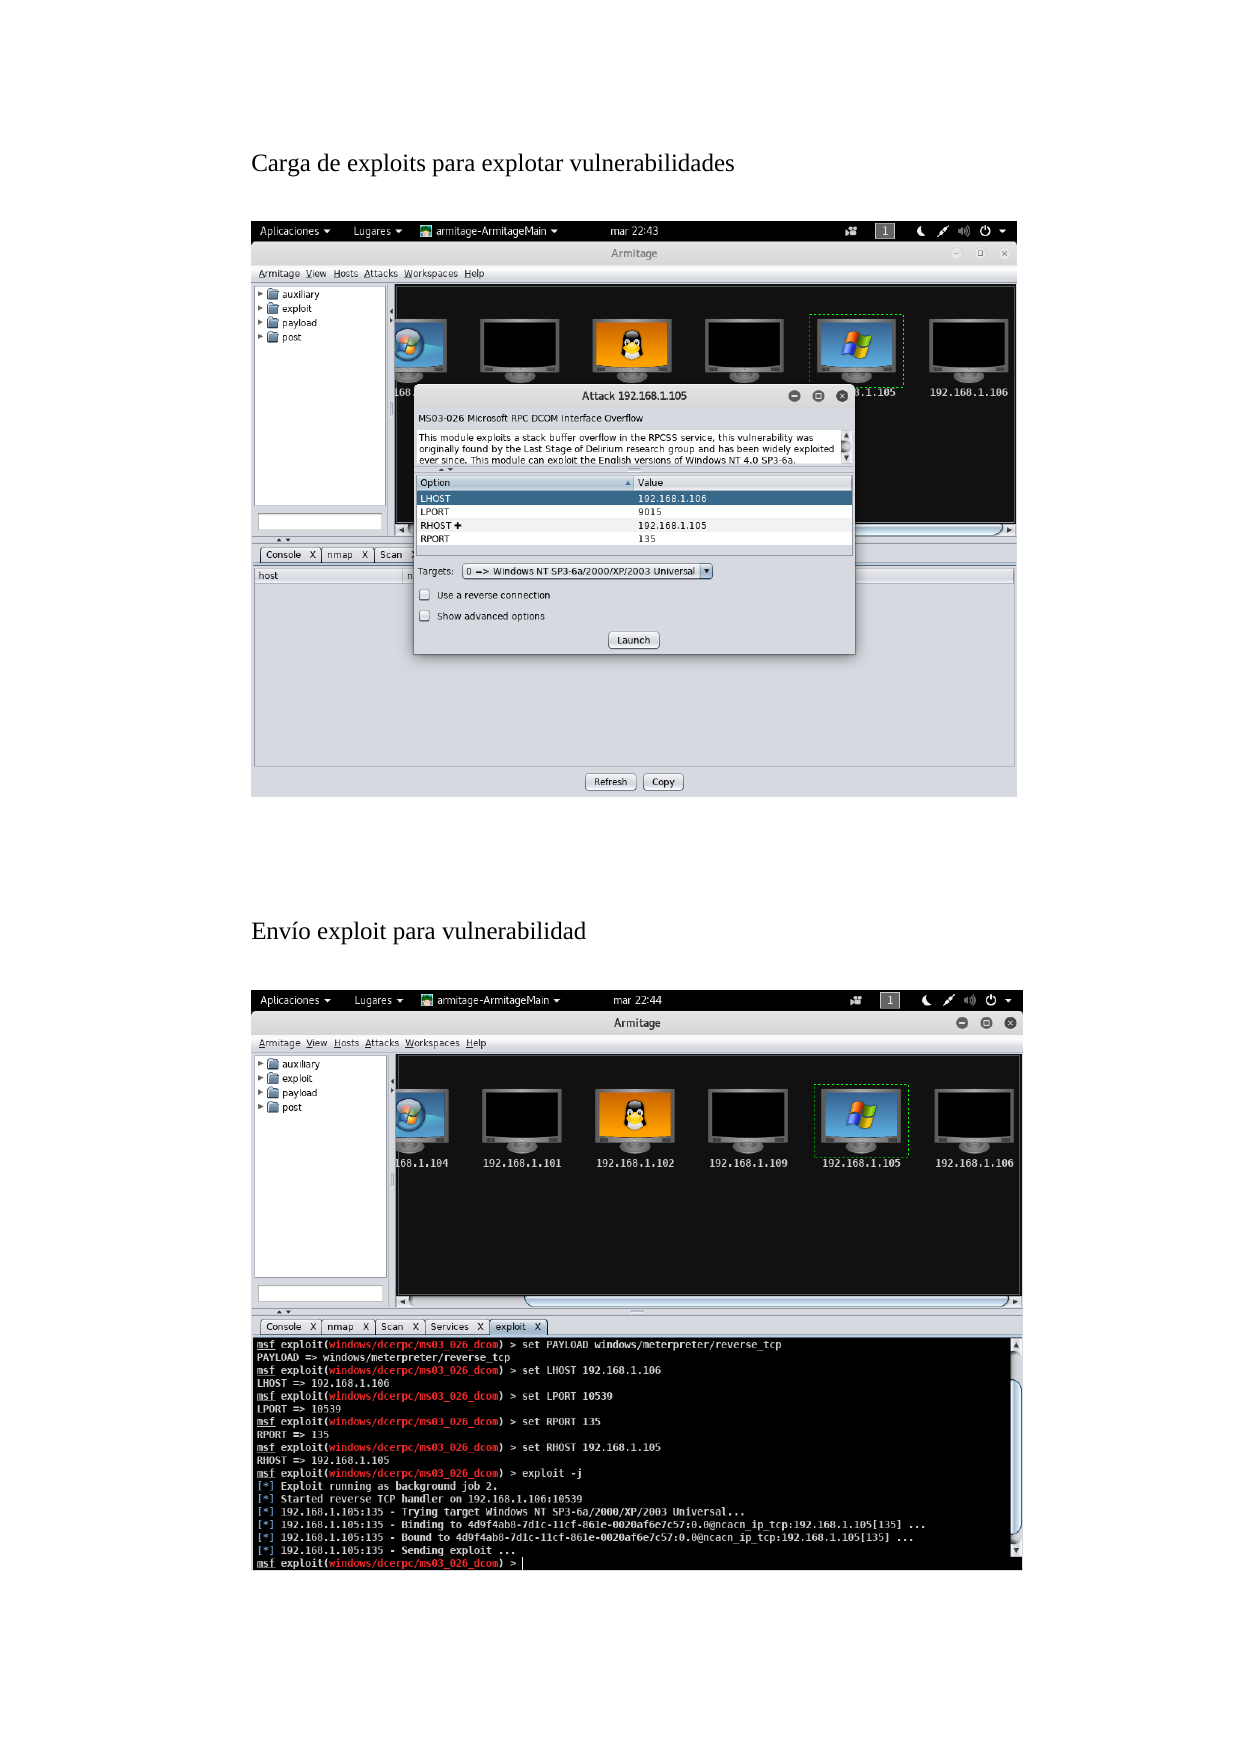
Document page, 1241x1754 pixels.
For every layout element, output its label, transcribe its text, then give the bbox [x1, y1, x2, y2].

text Carga de exploits para explotar vulnerabilidades [177, 148, 1063, 176]
text Envío exploit para vulnerabilidad [177, 916, 1063, 945]
picture [251, 221, 1017, 797]
picture [251, 990, 1023, 1571]
